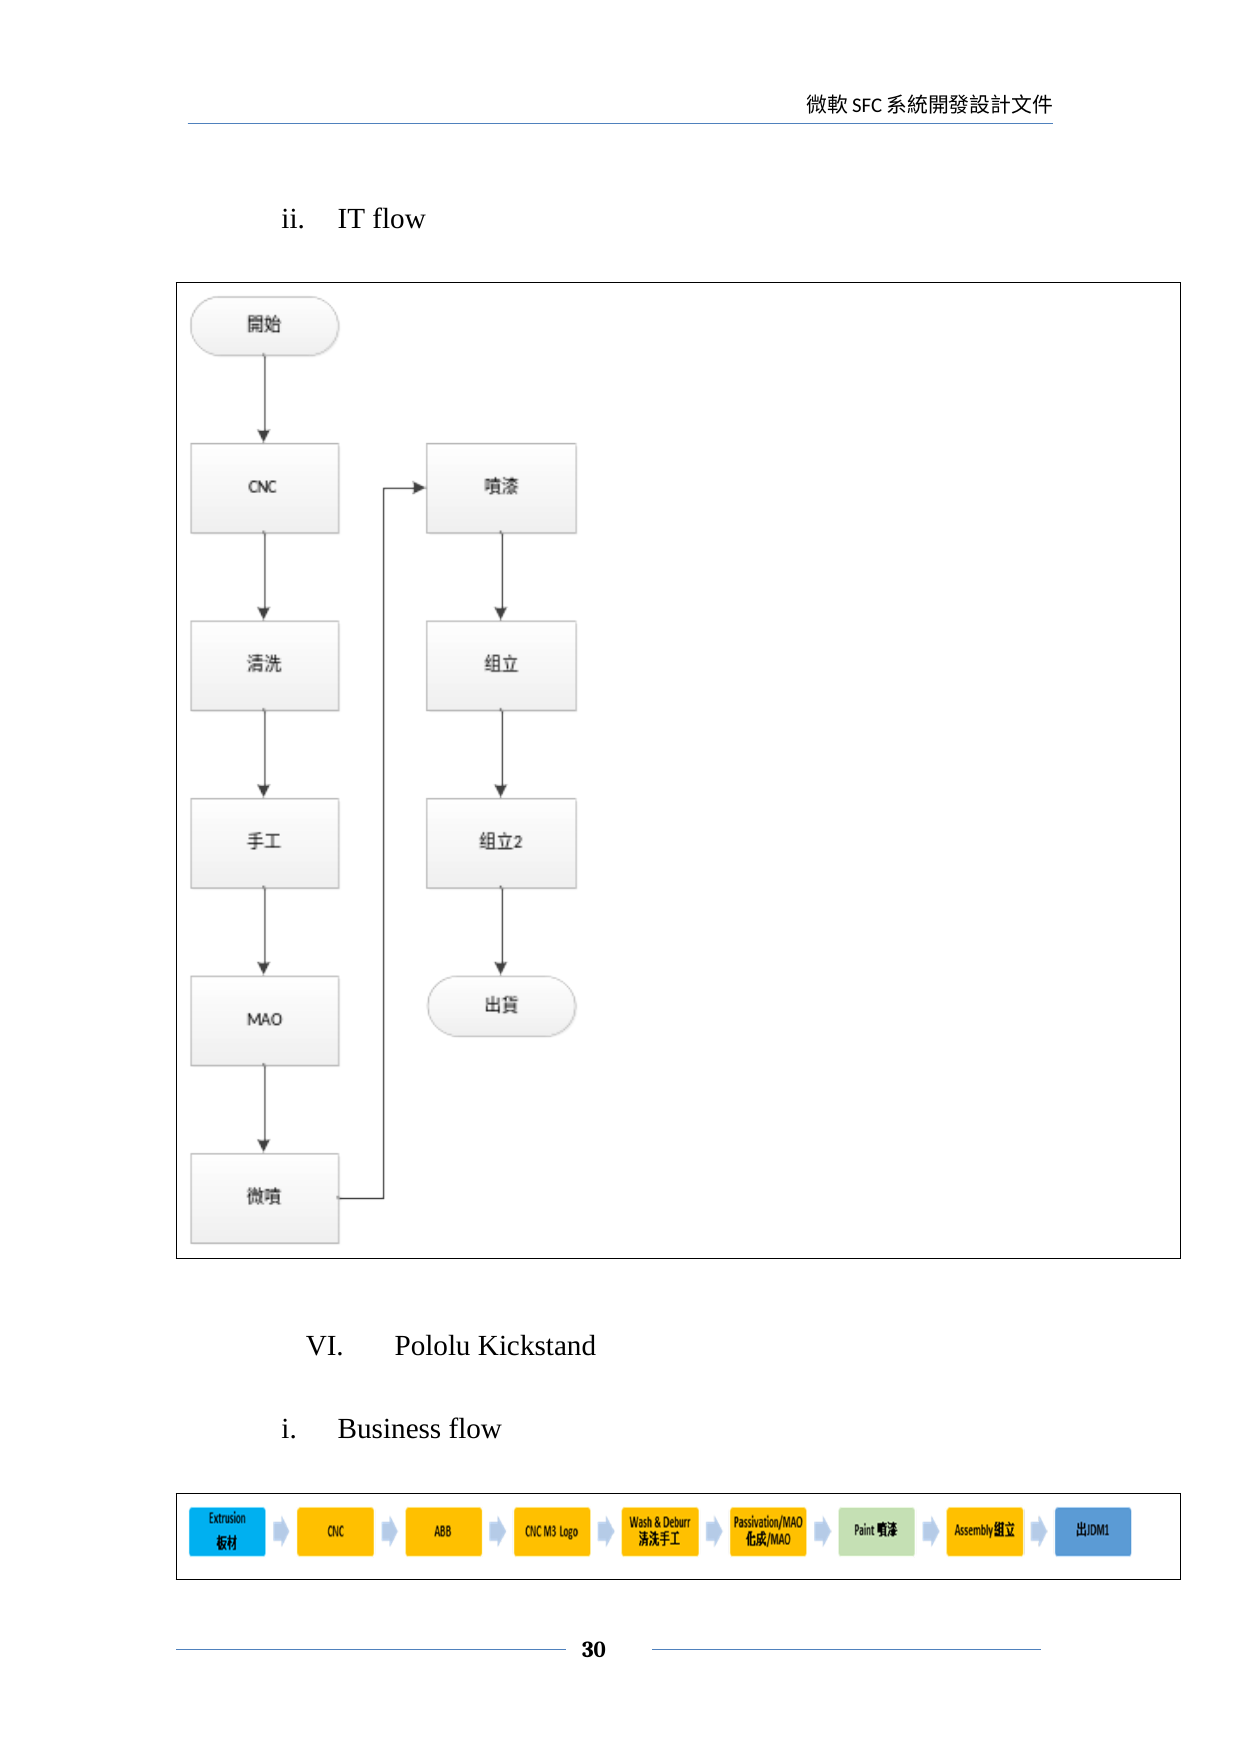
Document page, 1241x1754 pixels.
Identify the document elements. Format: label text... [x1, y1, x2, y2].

text Business flow [281, 1409, 1053, 1447]
text IT flow [281, 199, 1053, 236]
table_header [177, 1494, 1180, 1579]
picture [187, 1503, 1132, 1560]
table_header [177, 283, 1180, 1258]
text Pololu Kickstand [306, 1326, 1053, 1363]
